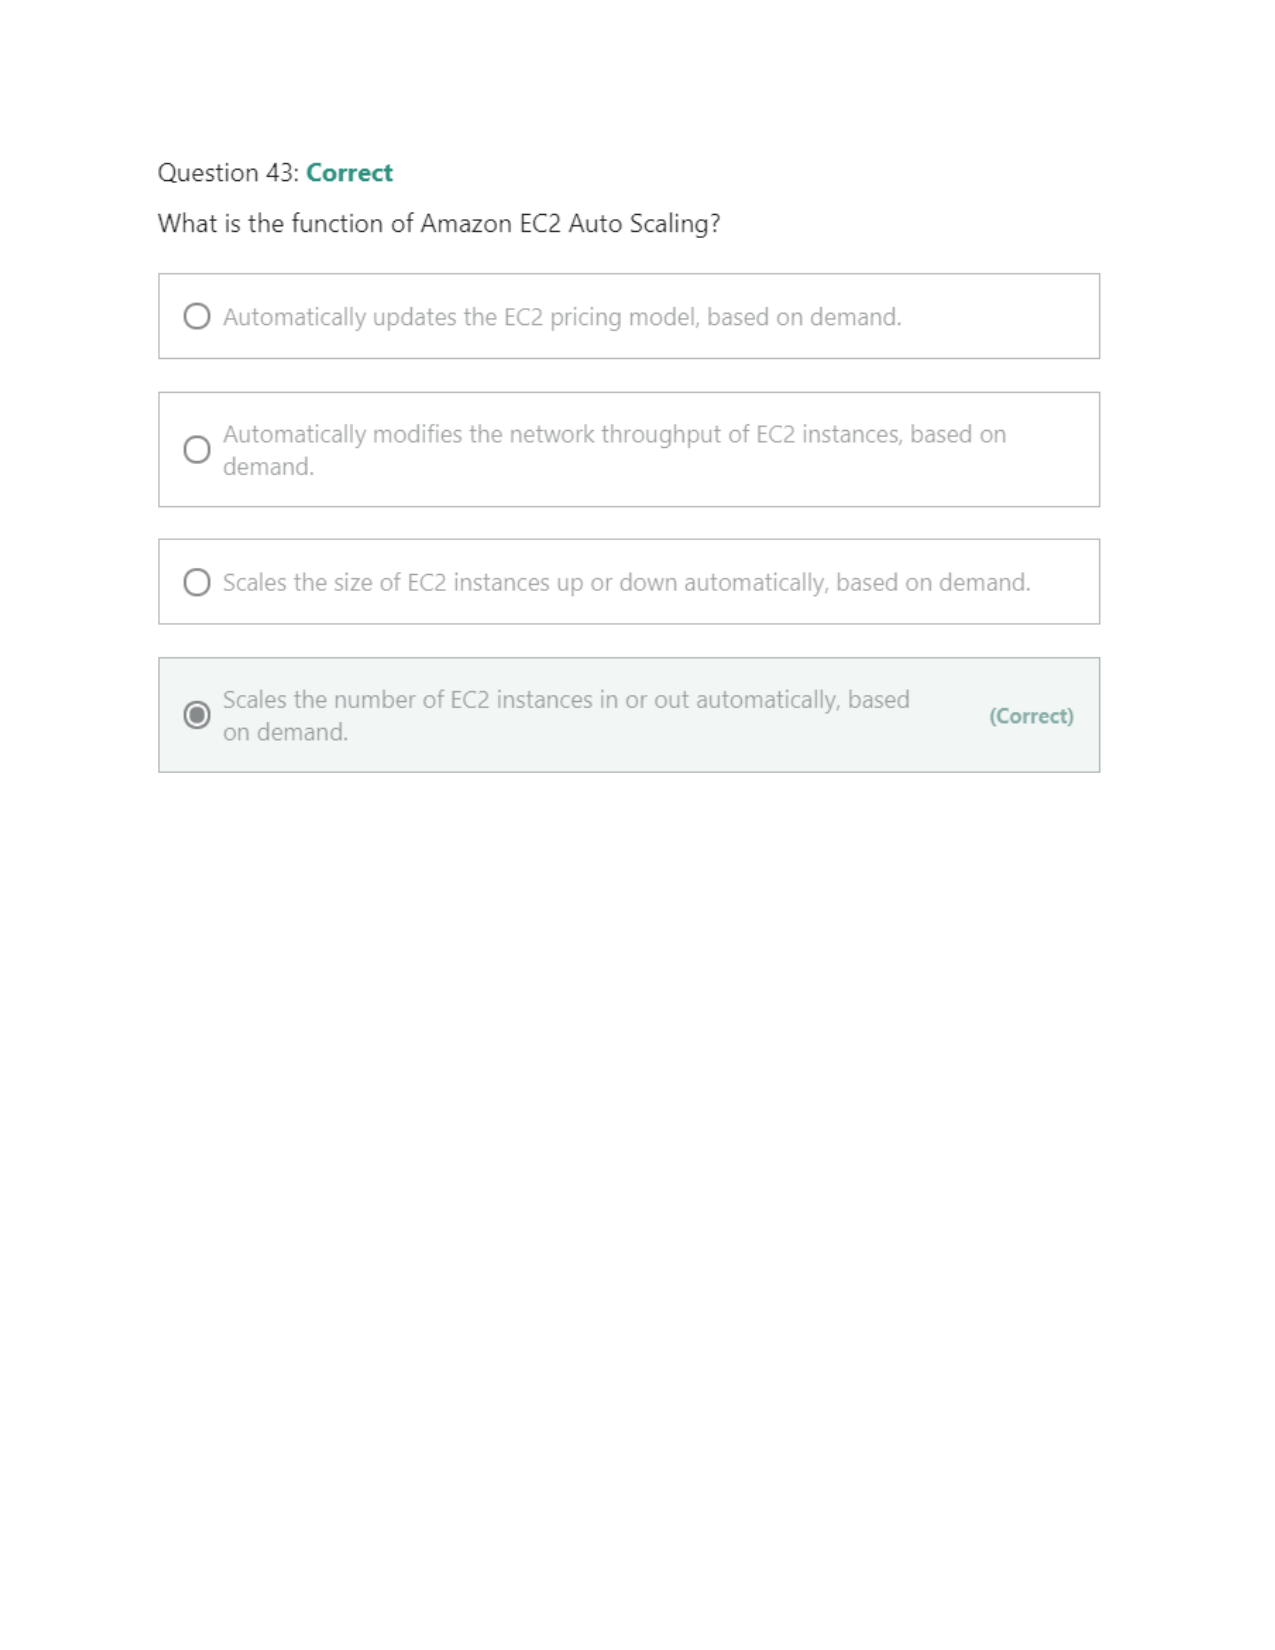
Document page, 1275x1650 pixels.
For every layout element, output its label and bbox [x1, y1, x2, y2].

picture [150, 150, 1125, 790]
